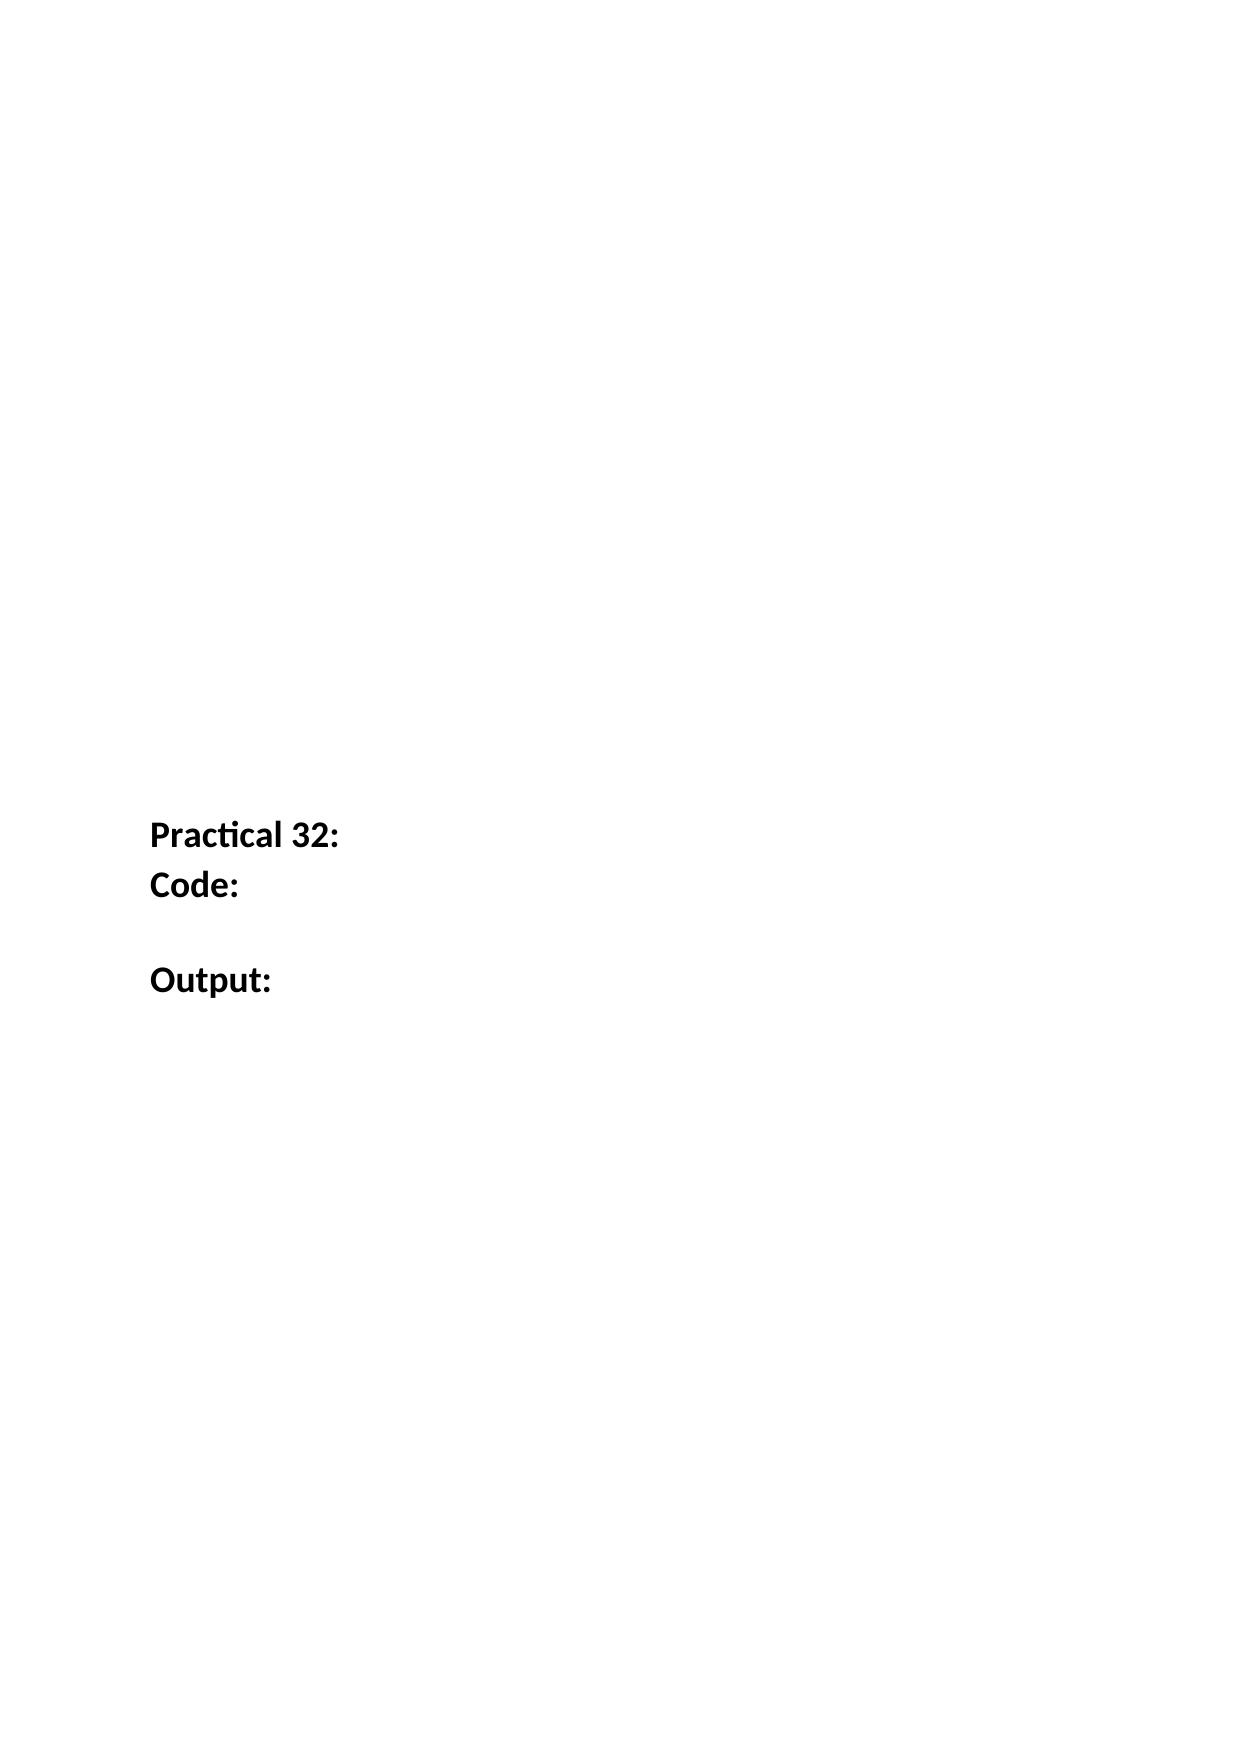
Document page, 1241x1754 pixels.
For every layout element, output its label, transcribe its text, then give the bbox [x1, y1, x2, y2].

text Practical 32: Code: [150, 811, 1090, 937]
text Output: [150, 956, 1090, 1032]
